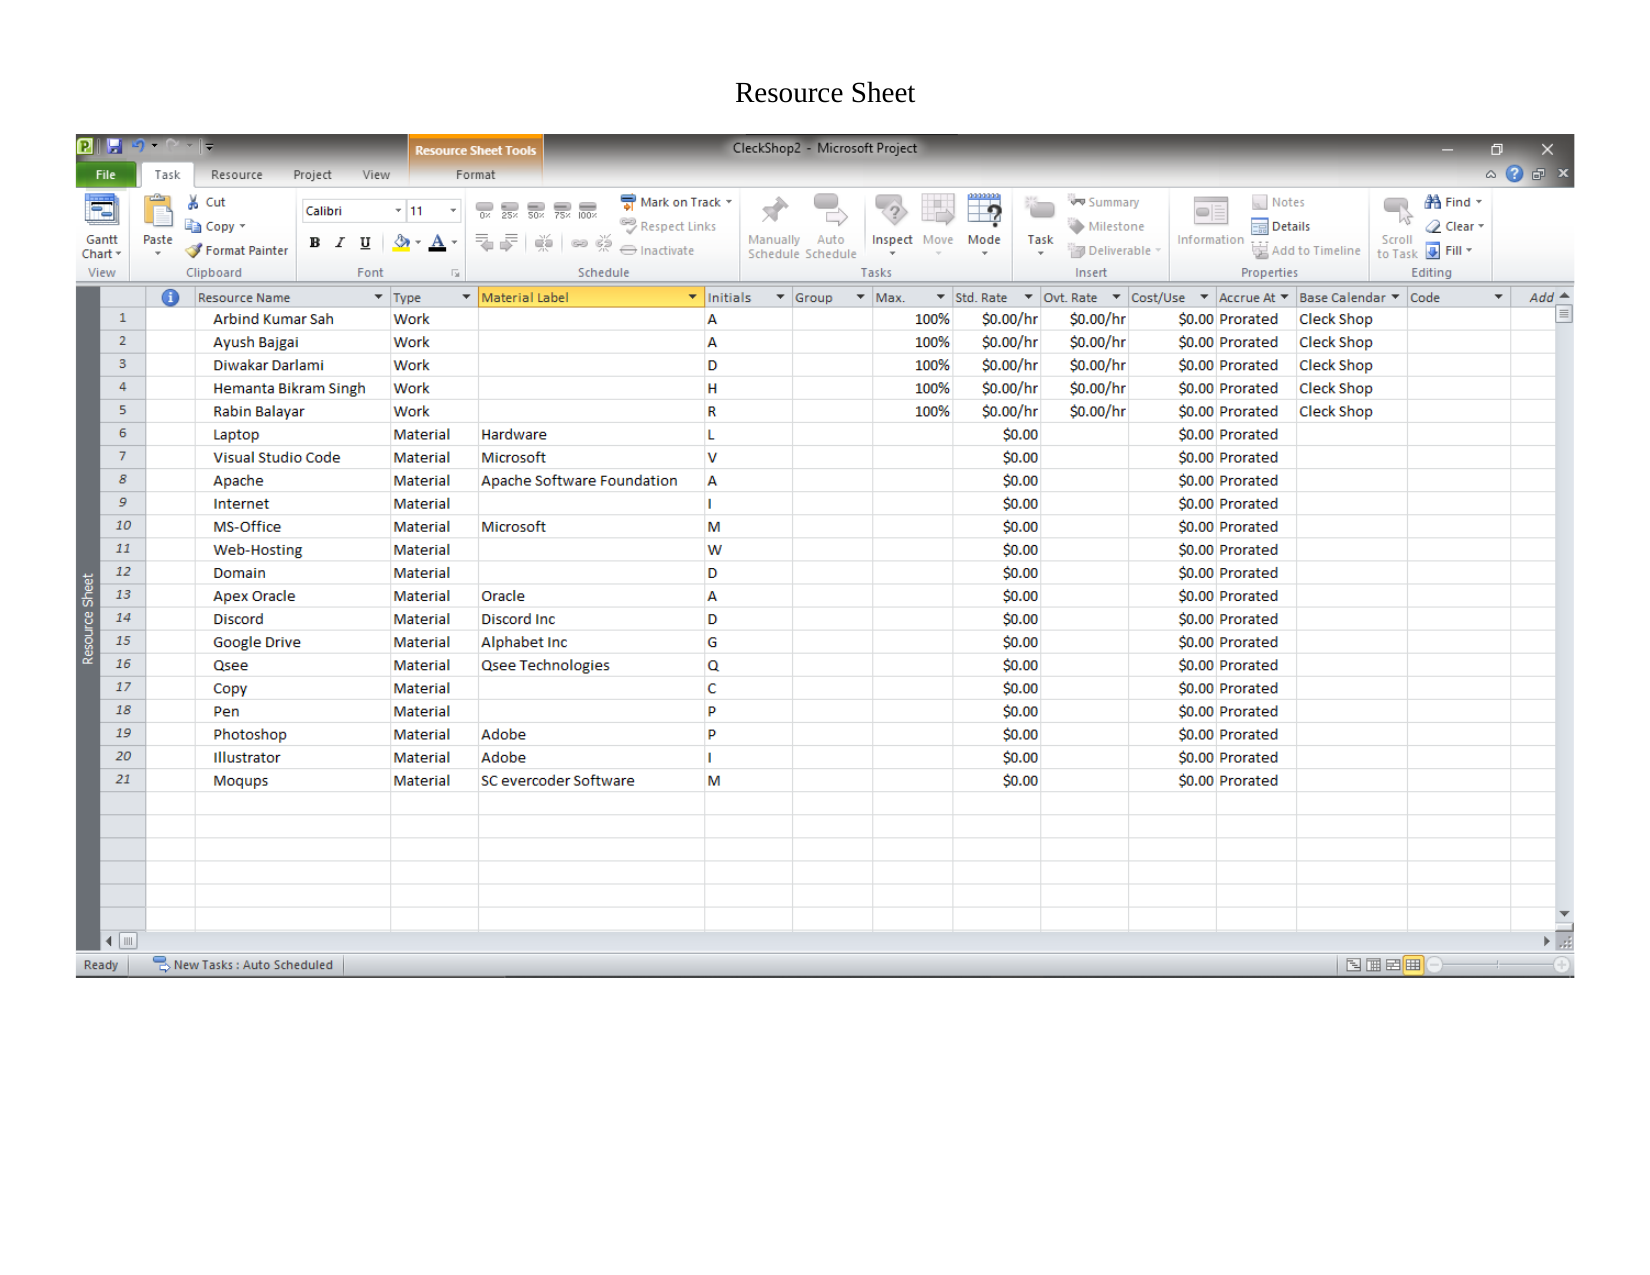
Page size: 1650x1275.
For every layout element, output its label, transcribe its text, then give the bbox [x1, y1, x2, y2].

picture [75, 134, 1575, 978]
text Resource Sheet [75, 75, 1575, 108]
